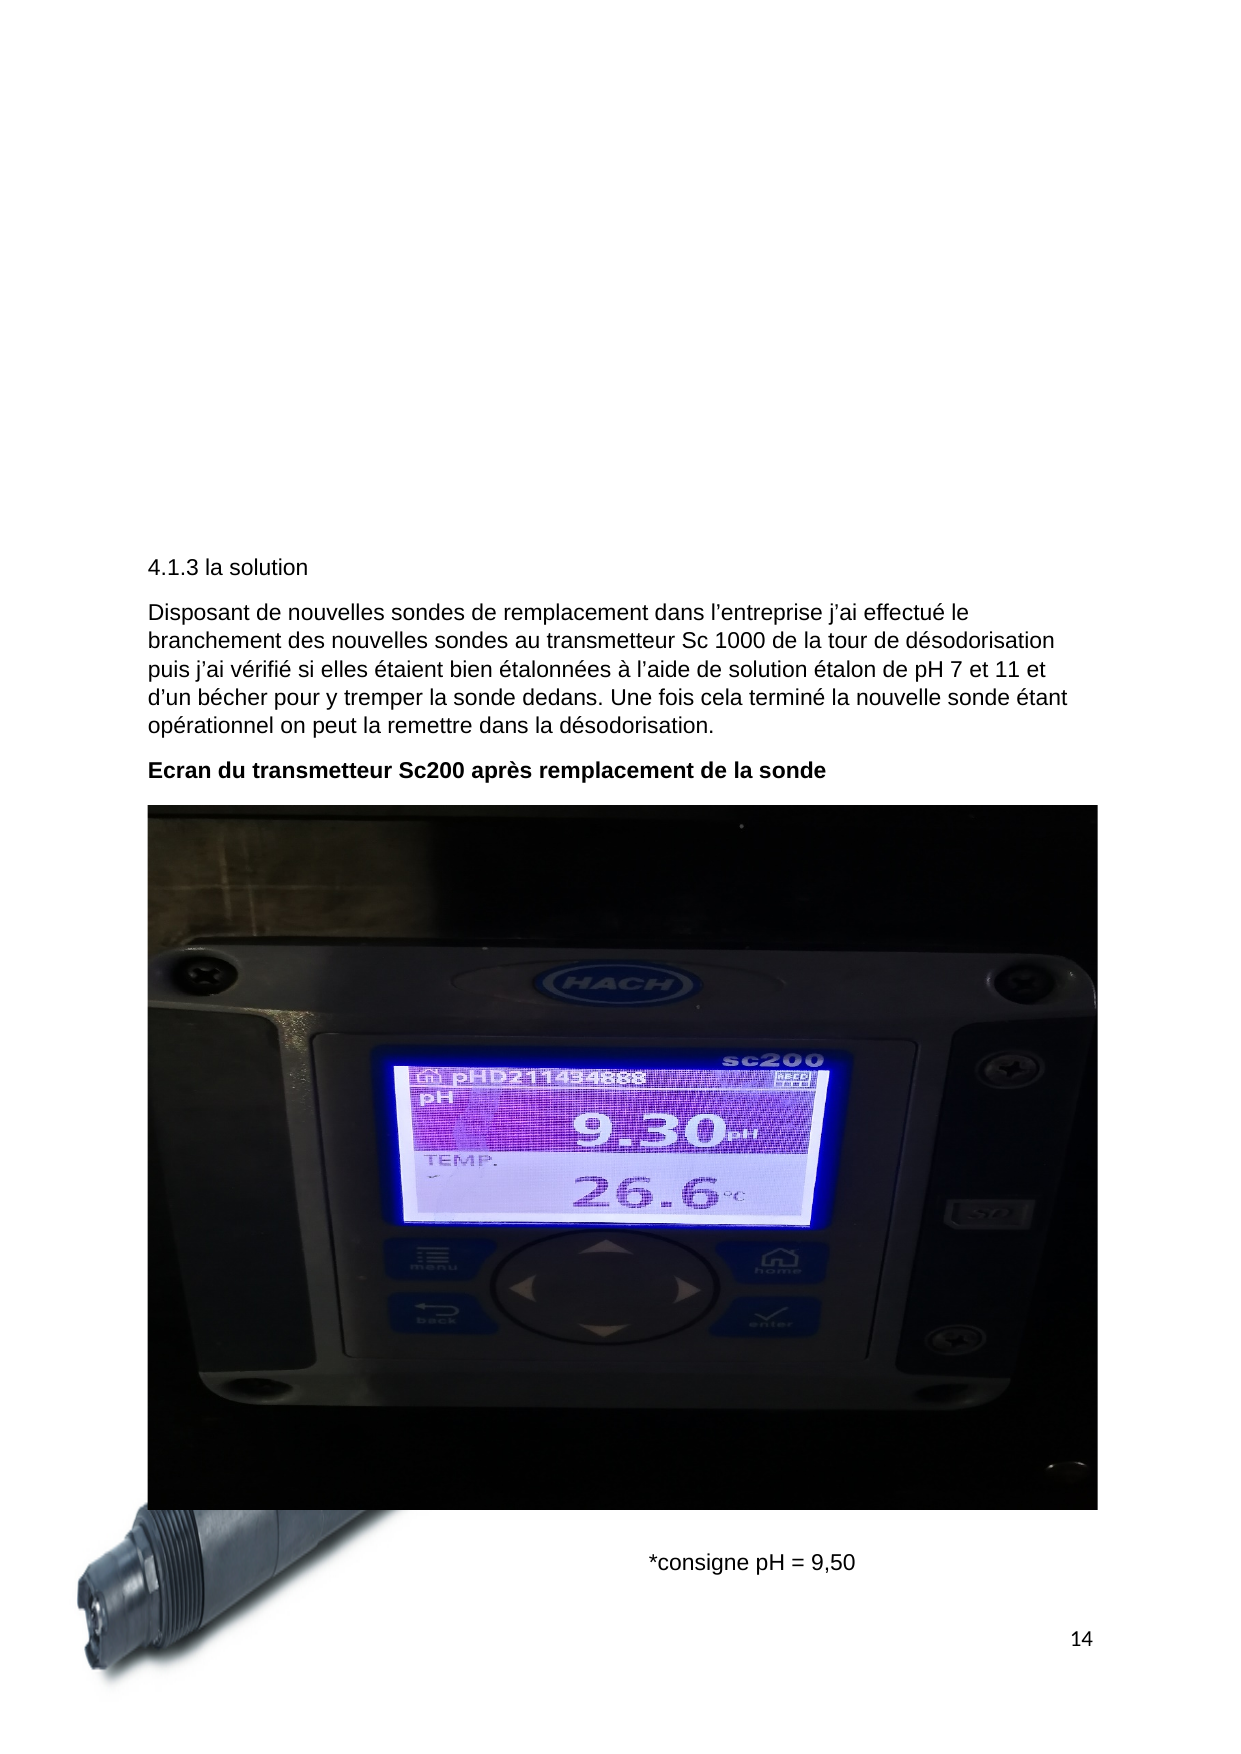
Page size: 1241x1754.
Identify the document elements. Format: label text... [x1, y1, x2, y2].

text 4.1.3 la solution [148, 553, 1093, 580]
picture [26, 805, 1098, 1744]
text *consigne pH = 9,50 [630, 1510, 1093, 1576]
text Ecran du transmetteur Sc200 après remplacement de la sonde [148, 757, 1093, 784]
text Disposant de nouvelles sondes de remplacement dans l’entreprise j’ai effectué le branchement des nouvelles sondes au transmetteur Sc 1000 de la tour de désodorisation puis j’ai vérifié si elles étaient bien étalonnées à l’aide de solution étalon de pH 7 et 11 et d’un bécher pour y tremper la sonde dedans. Une fois cela terminé la nouvelle sonde étant opérationnel on peut la remettre dans la désodorisation. [148, 599, 1093, 739]
